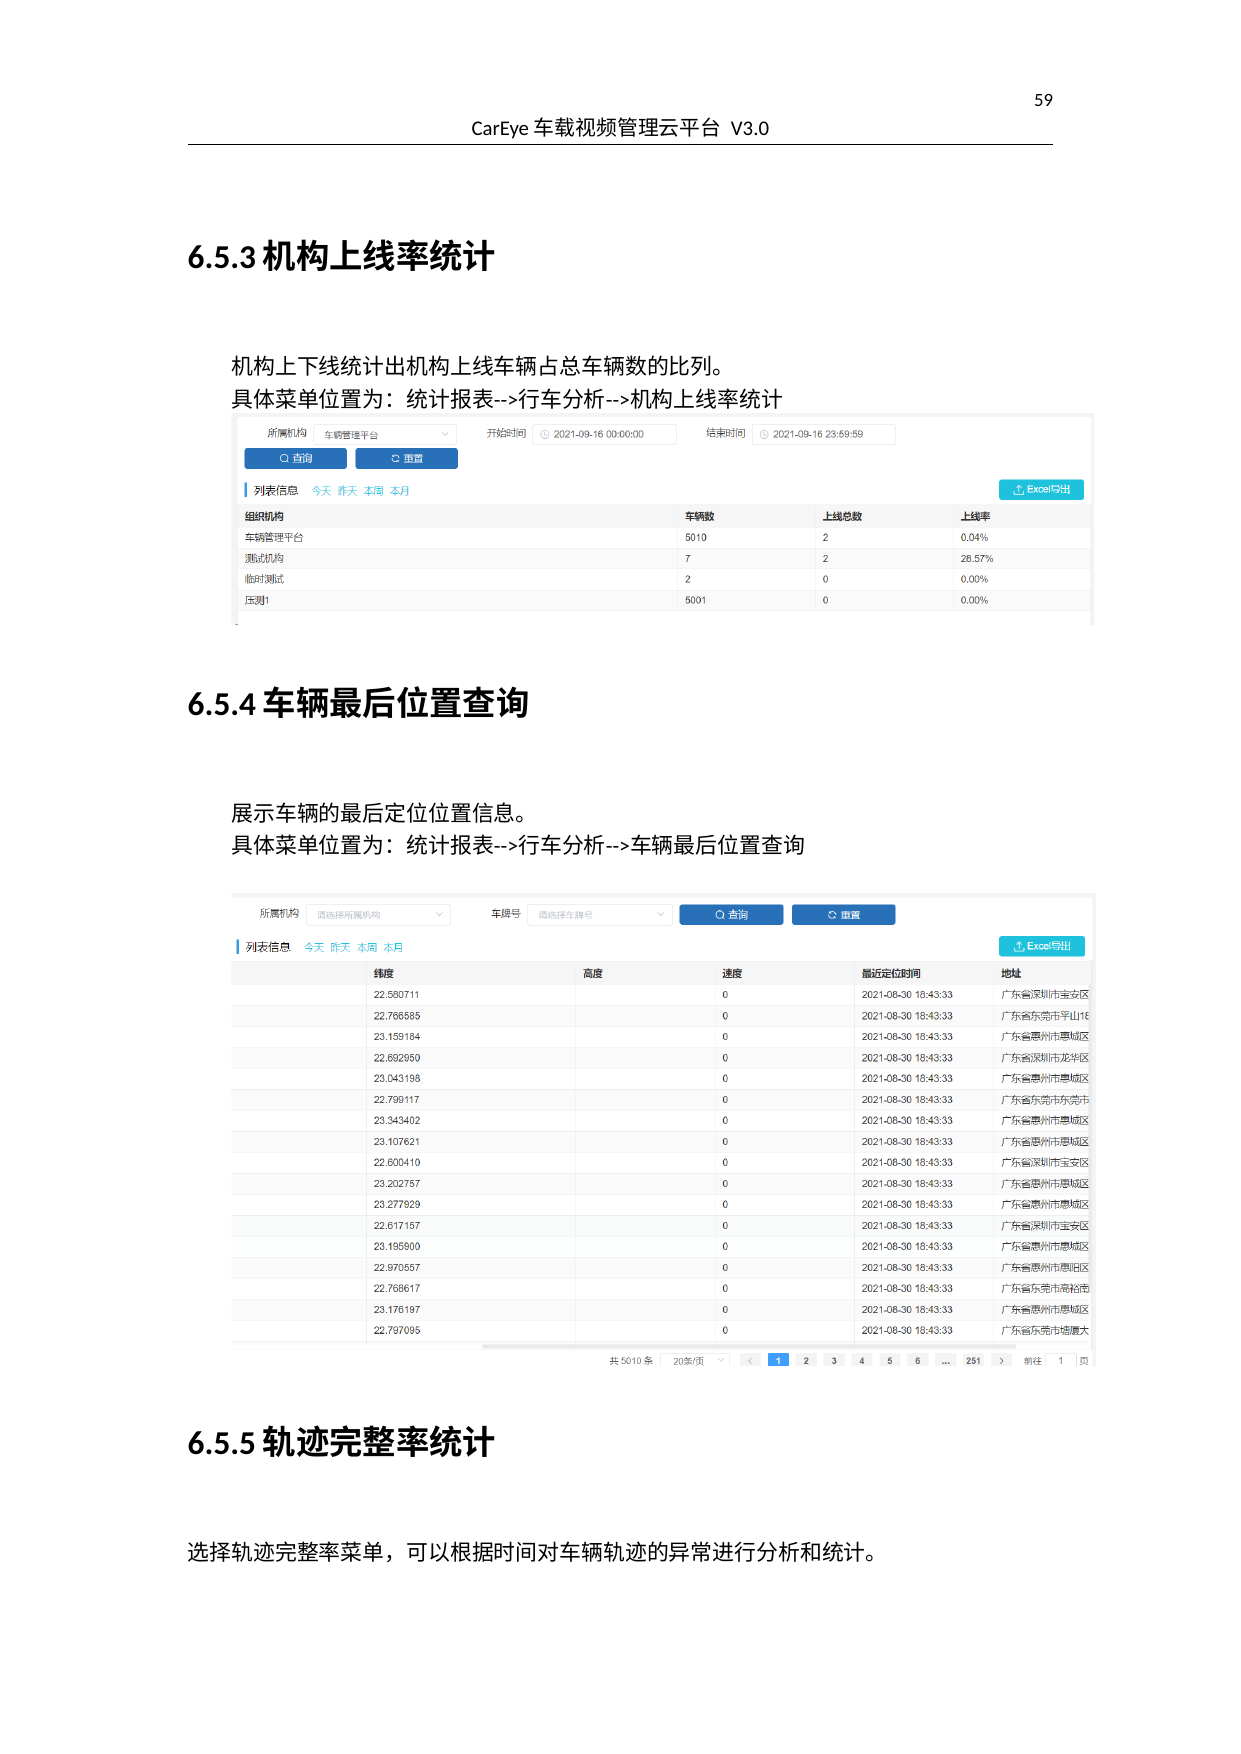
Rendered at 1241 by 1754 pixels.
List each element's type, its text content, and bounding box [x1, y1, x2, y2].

picture [231, 893, 1096, 1366]
picture [231, 413, 1095, 625]
subtitle 机构上线率统计 [187, 222, 1053, 287]
subtitle 车辆最后位置查询 [187, 668, 1053, 733]
text 具体菜单位置为：统计报表-->行车分析-->车辆最后位置查询 [187, 828, 1053, 861]
text 机构上下线统计出机构上线车辆占总车辆数的比列。 [187, 349, 1053, 381]
text 展示车辆的最后定位位置信息。 [187, 796, 1053, 828]
subtitle 轨迹完整率统计 [187, 1408, 1053, 1473]
text 选择轨迹完整率菜单，可以根据时间对车辆轨迹的异常进行分析和统计。 [187, 1535, 1053, 1567]
text 具体菜单位置为：统计报表-->行车分析-->机构上线率统计 [187, 381, 1053, 414]
